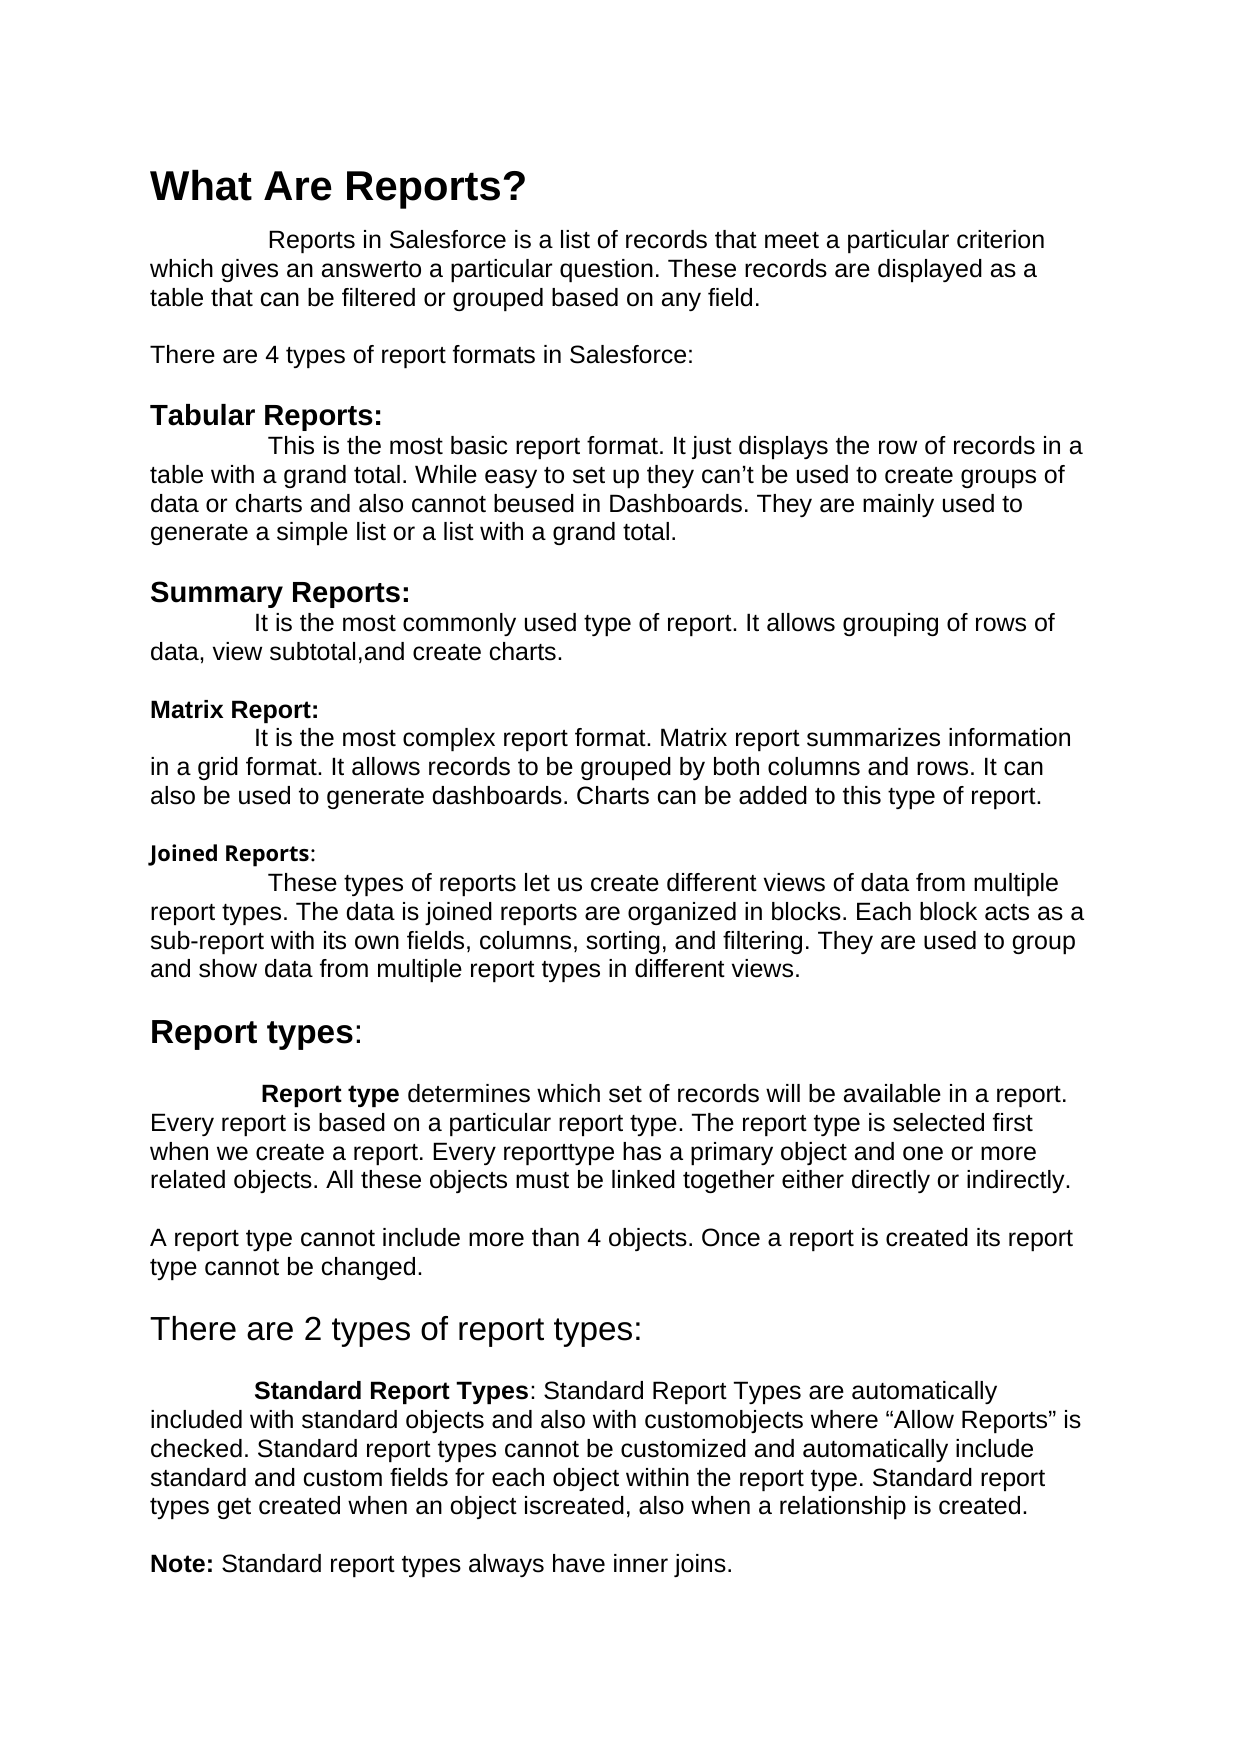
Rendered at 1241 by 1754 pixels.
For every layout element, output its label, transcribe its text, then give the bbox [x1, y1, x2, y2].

text Note: Standard report types always have inner joins. [150, 1549, 1090, 1577]
text This is the most basic report format. It just displays the row of records in a table with a grand total. While easy to set up they can’t be used to create groups of data or charts and also cannot beused in Dashboards. They are mainly used to generate a simple list or a list with a grand total. [150, 431, 1090, 546]
text What Are Reports? [150, 150, 1090, 209]
text Reports in Salesforce is a list of records that meet a particular criterion which gives an answerto a particular question. These records are displayed as a table that can be filtered or grouped based on any field. [150, 225, 1090, 311]
text Standard Report Types: Standard Report Types are automatically included with standard objects and also with customobjects where “Allow Reports” is checked. Standard report types cannot be customized and automatically include standard and custom fields for each object within the report type. Standard report types get created when an object iscreated, also when a relationship is created. [150, 1376, 1090, 1520]
text There are 2 types of report types: [150, 1309, 1090, 1347]
text Matrix Report: [150, 694, 1090, 723]
text These types of reports let us create different views of data from multiple report types. The data is joined reports are organized in blocks. Each block acts as a sub-report with its own fields, columns, sorting, and filtering. They are used to group and show data from multiple report types in different views. [150, 868, 1090, 983]
text Report types: [150, 1012, 1090, 1050]
text There are 4 types of report formats in Salesforce: [150, 340, 1090, 369]
text Tabular Reports: [150, 397, 1090, 431]
text It is the most complex report format. Matrix report summarizes information in a grid format. It allows records to be grouped by both columns and rows. It can also be used to generate dashboards. Charts can be added to this type of report. [150, 723, 1090, 809]
text A report type cannot include more than 4 objects. Once a report is created its report type cannot be changed. [150, 1223, 1090, 1280]
text Report type determines which set of records will be available in a report. Every report is based on a particular report type. The report type is selected first when we create a report. Every reporttype has a primary object and one or more related objects. All these objects must be linked together either directly or indirectly. [150, 1079, 1090, 1194]
text It is the most commonly used type of report. It allows grouping of rows of data, view subtotal,and create charts. [150, 608, 1090, 666]
text Summary Reports: [150, 575, 1090, 608]
text Joined Reports: [150, 838, 1090, 868]
